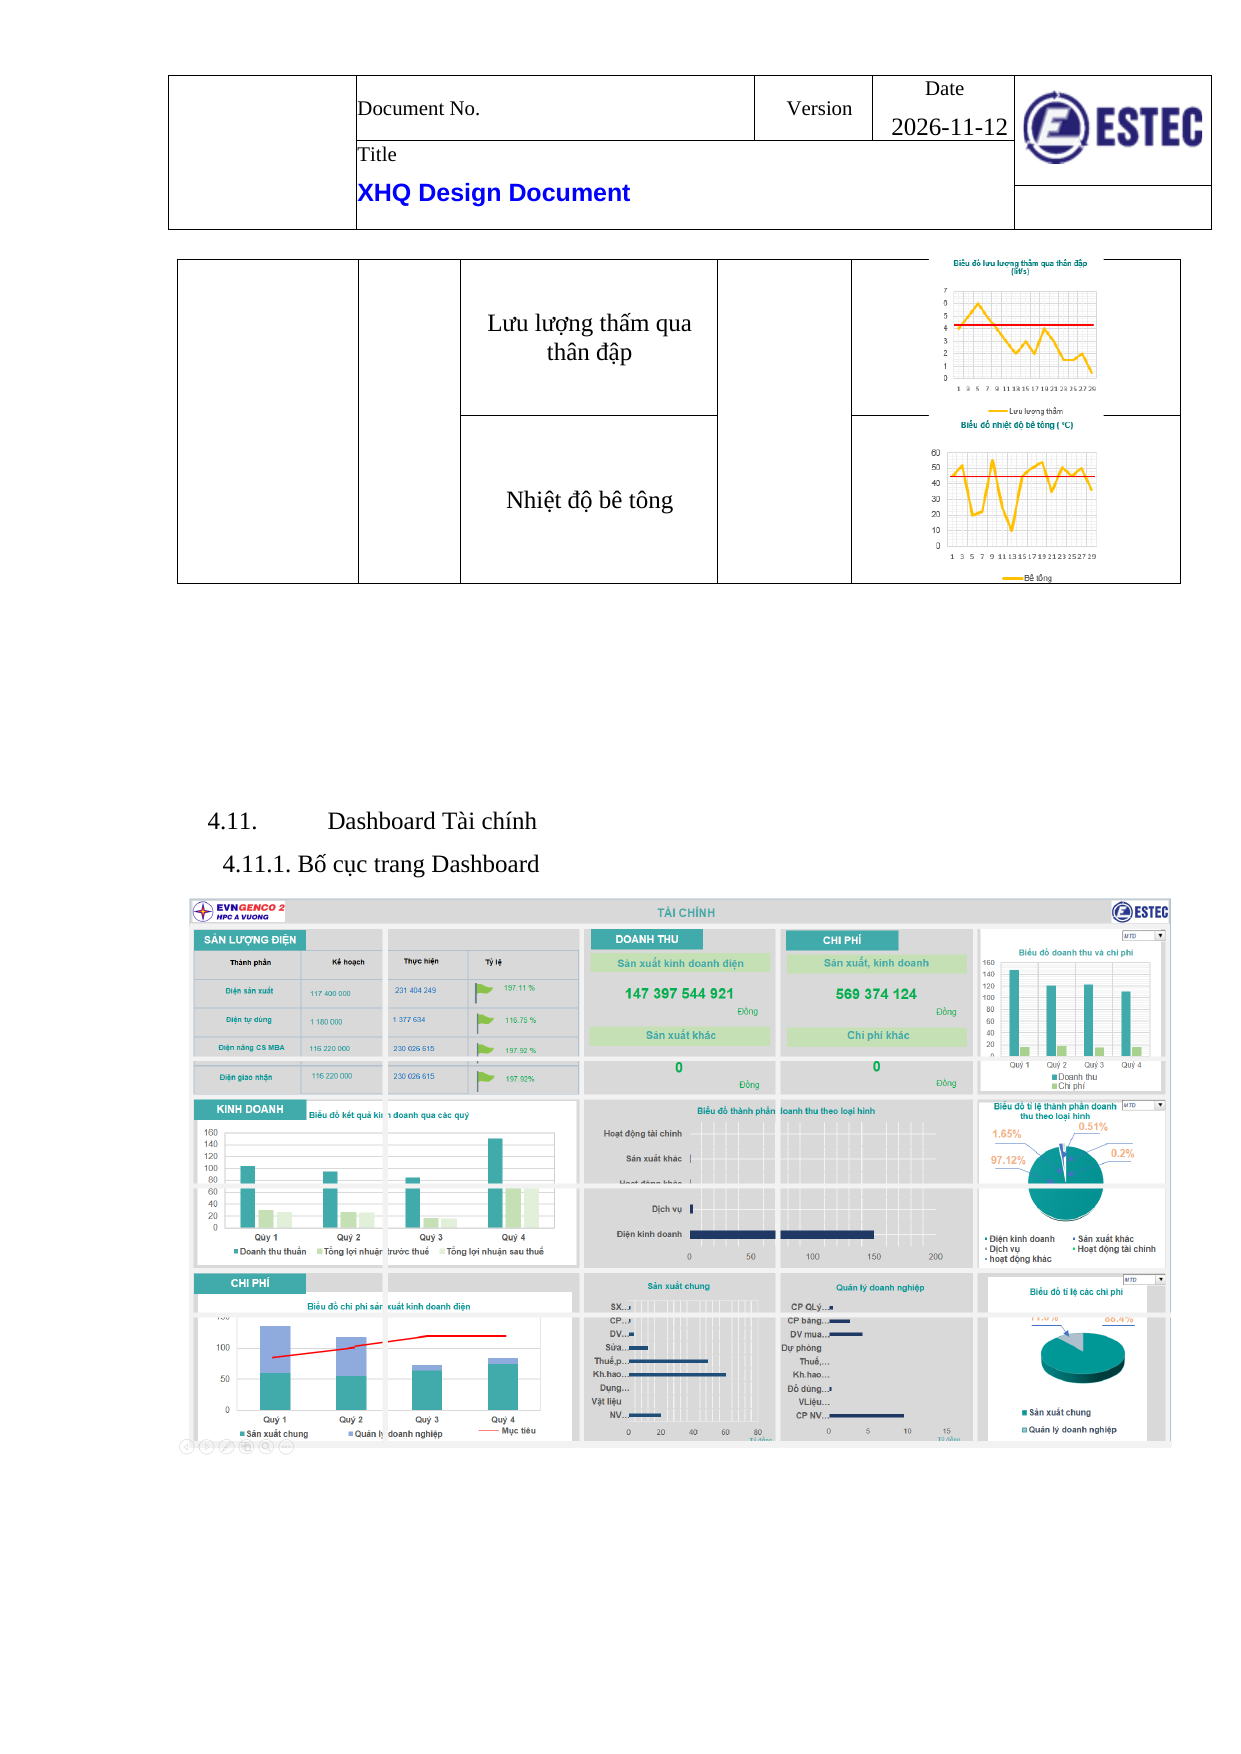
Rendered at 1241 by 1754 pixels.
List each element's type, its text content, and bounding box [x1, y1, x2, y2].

table_cell Lưu lượng thấm qua thân đập [461, 260, 717, 415]
list Bố cục trang Dashboard [222, 849, 1181, 878]
table_cell [852, 416, 930, 583]
picture [177, 892, 1182, 1456]
table_cell [1103, 416, 1180, 583]
picture [928, 259, 1104, 583]
table_cell [1104, 260, 1180, 415]
table_cell [852, 260, 928, 415]
list Dashboard Tài chính [207, 806, 1181, 835]
picture [1023, 90, 1203, 164]
table_cell Nhiệt độ bê tông [461, 416, 717, 583]
